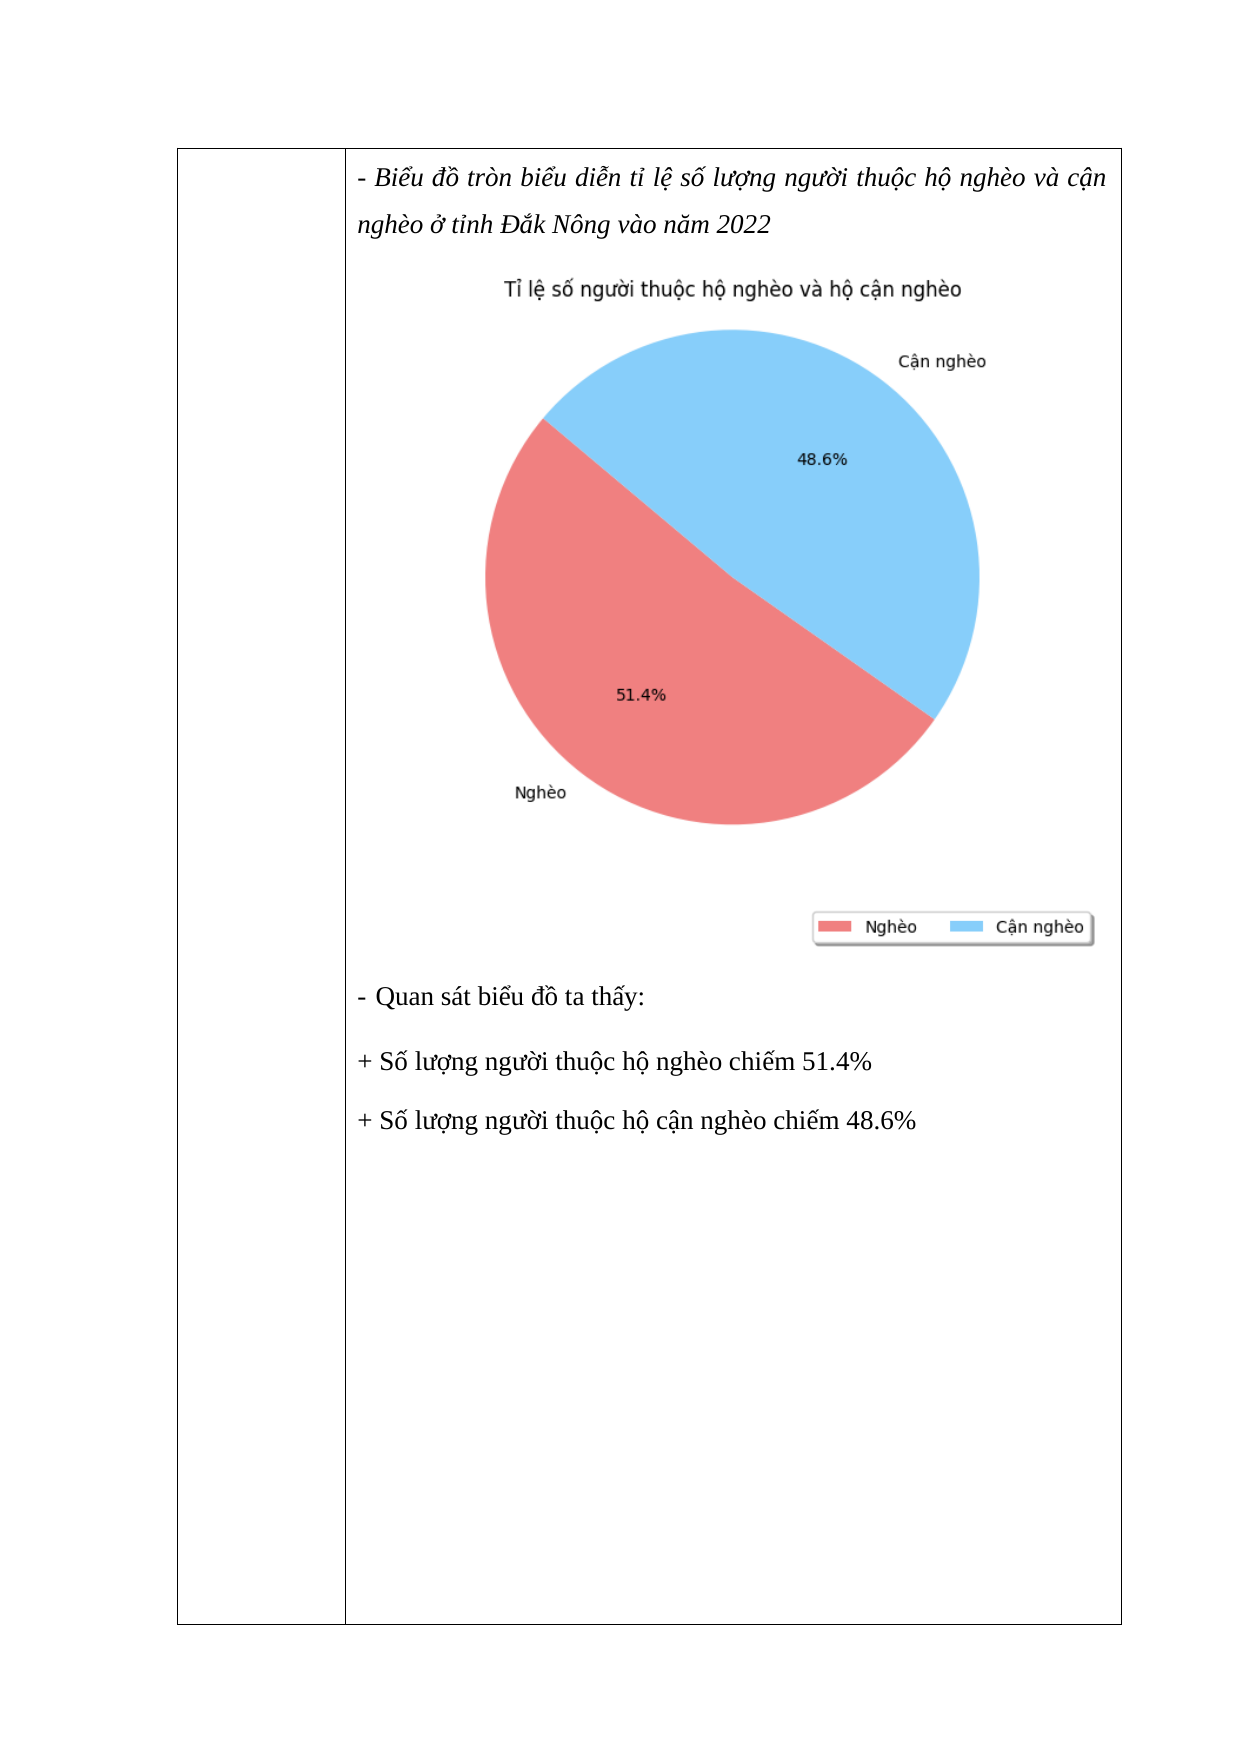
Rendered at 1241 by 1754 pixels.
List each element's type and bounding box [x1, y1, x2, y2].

picture [357, 267, 1109, 954]
table_cell [346, 149, 1121, 1624]
